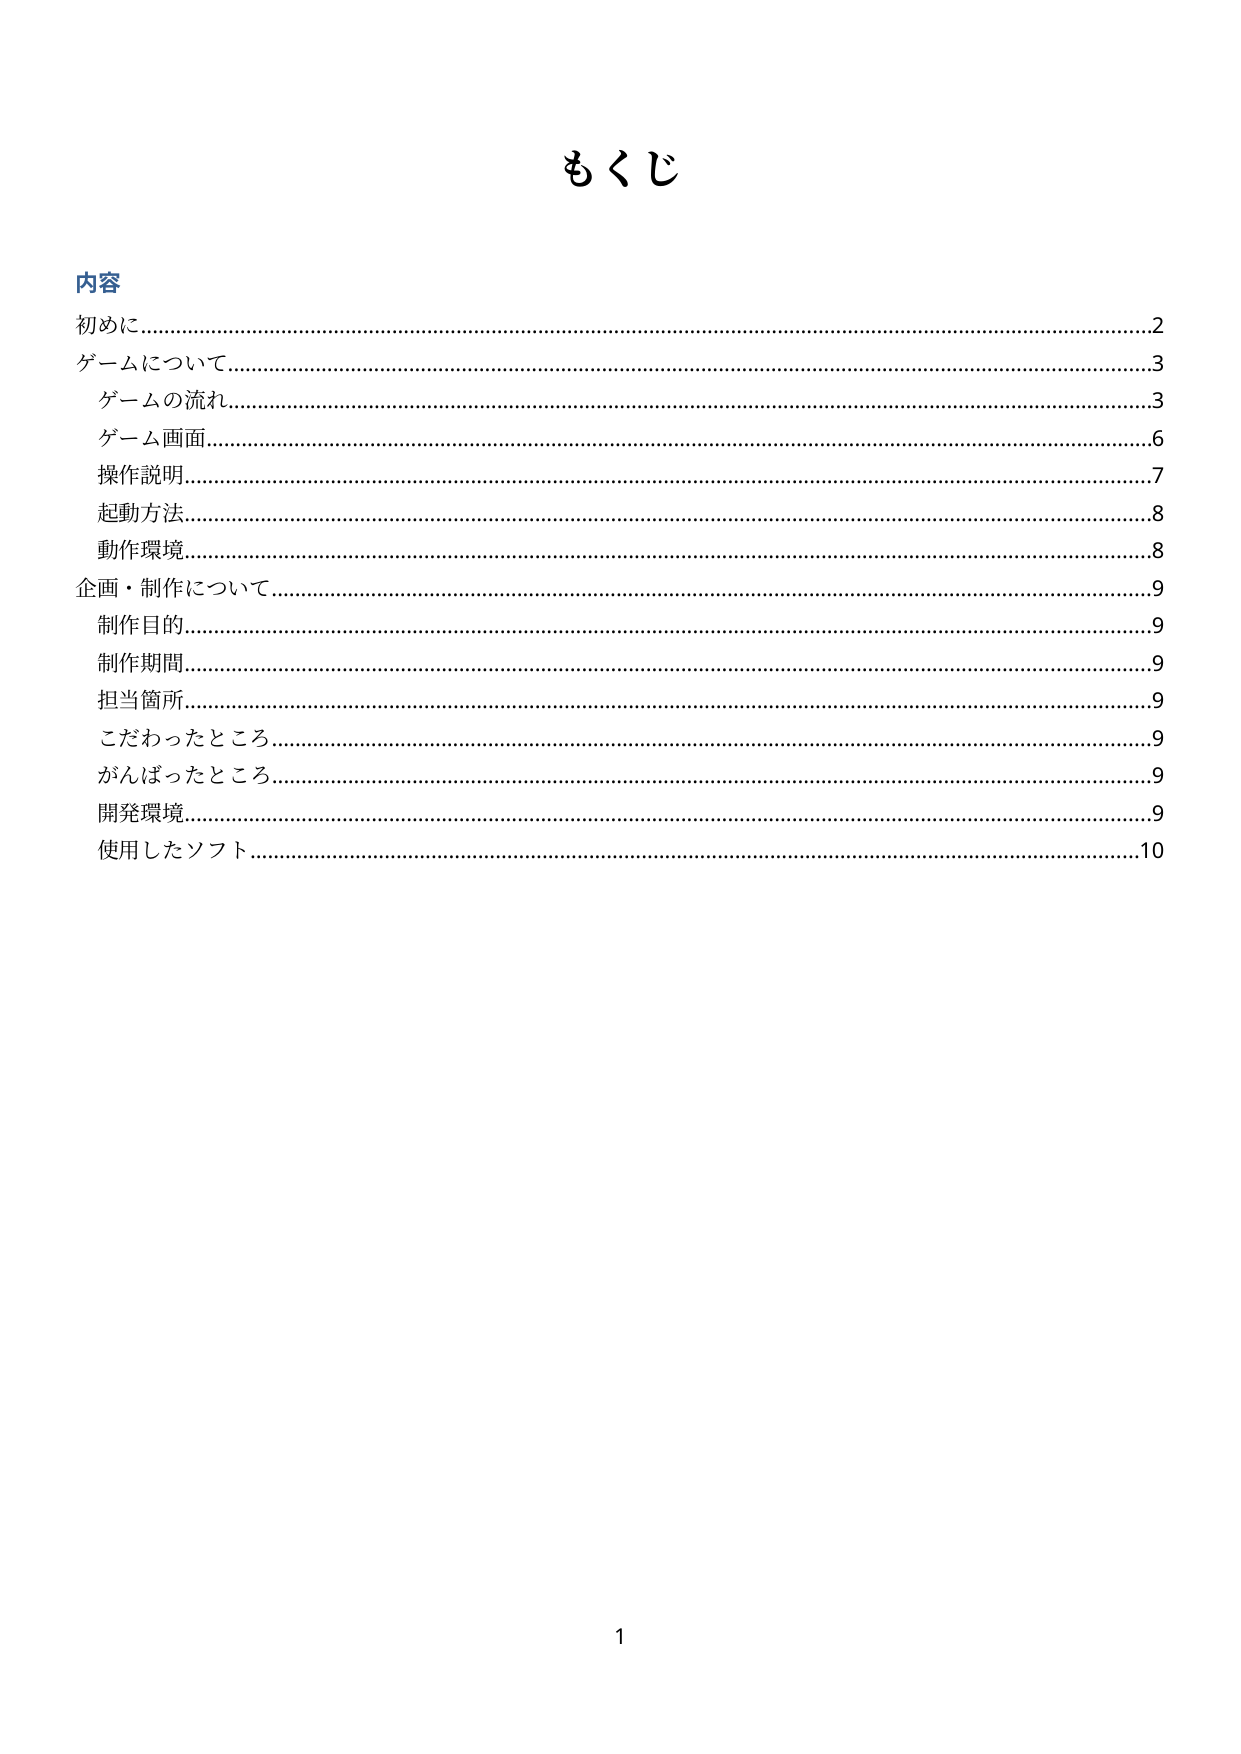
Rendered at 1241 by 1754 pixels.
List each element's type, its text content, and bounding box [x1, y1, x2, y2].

subtitle もくじ [75, 129, 1165, 204]
